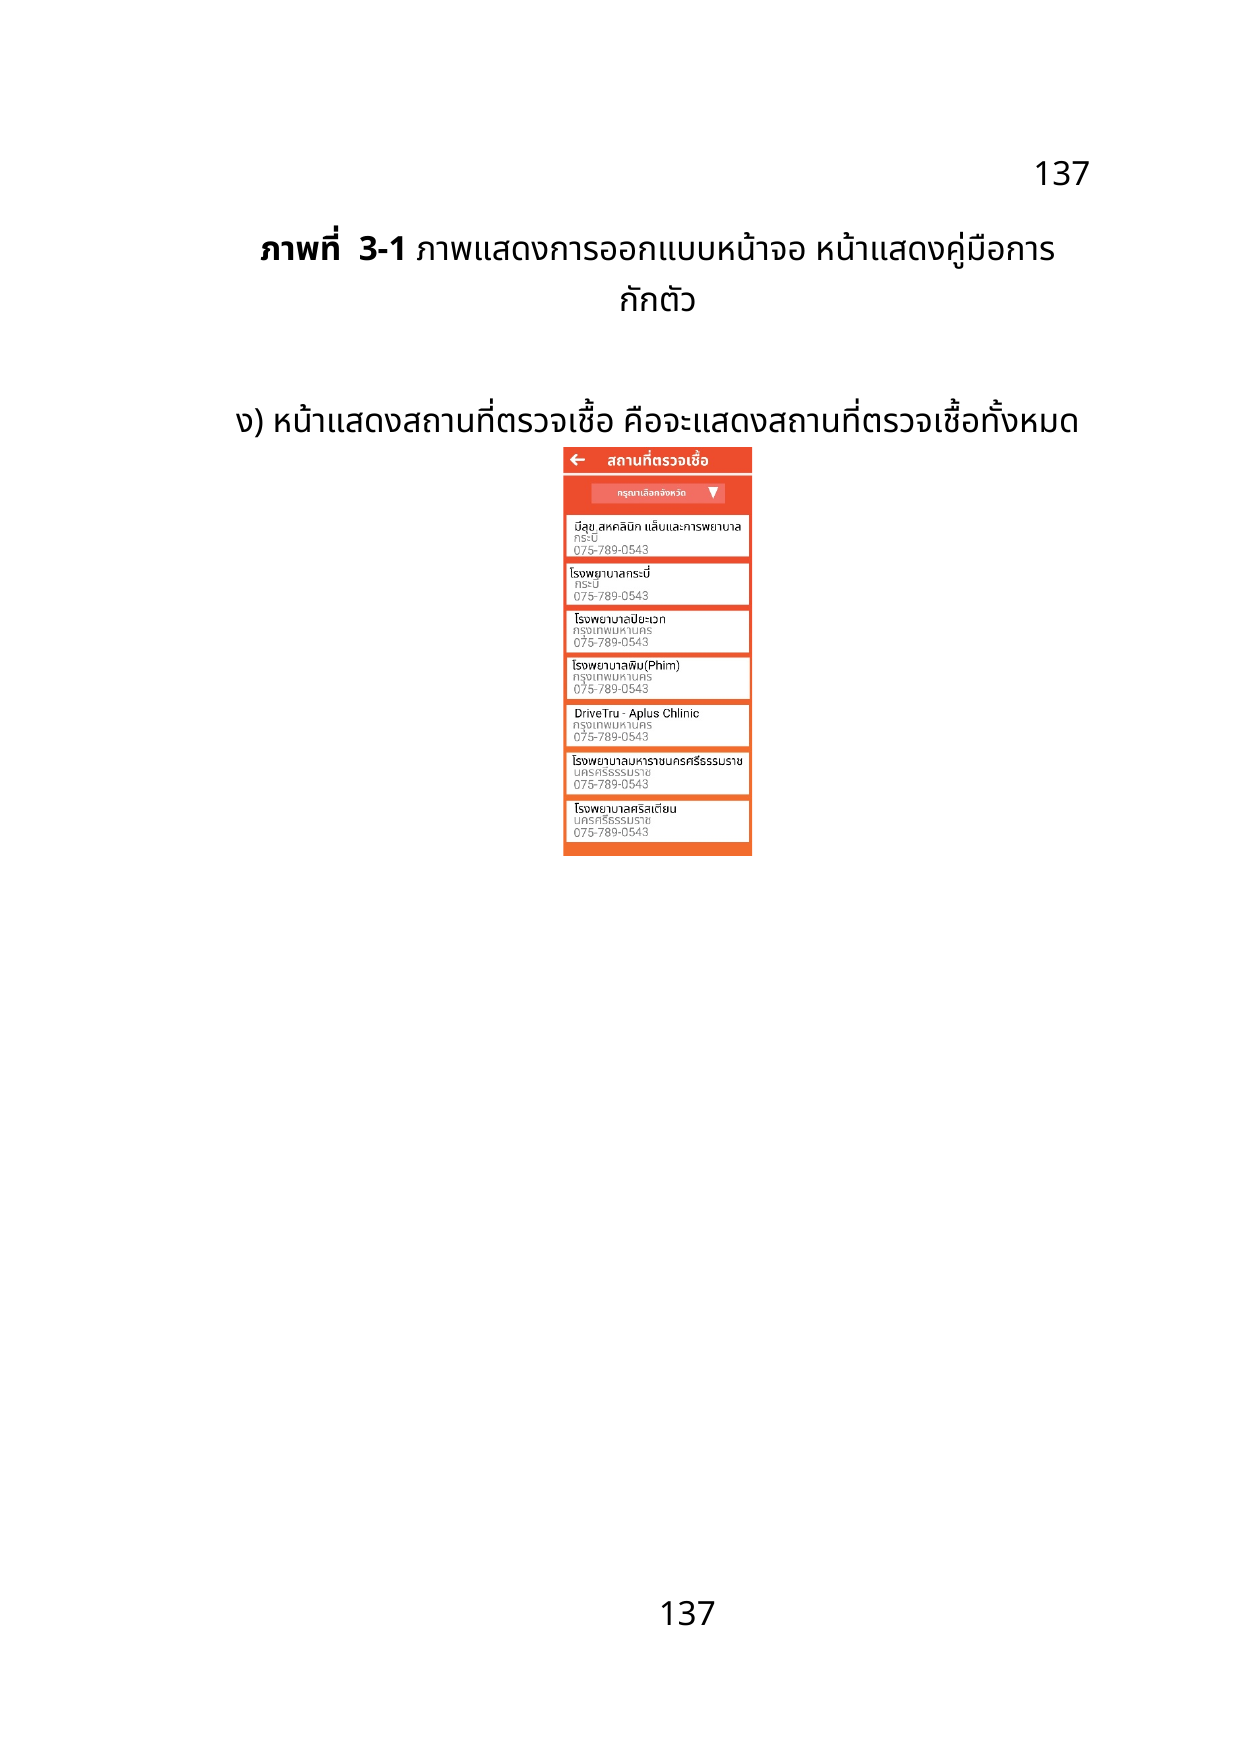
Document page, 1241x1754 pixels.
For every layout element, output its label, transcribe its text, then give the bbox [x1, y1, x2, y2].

subtitle ภาพแสดงการออกแบบหน้าจอ หน้าแสดงคู่มือการกักตัว [225, 225, 1090, 326]
picture [563, 447, 753, 856]
subtitle หน้าแสดงสถานที่ตรวจเชื้อ คือจะแสดงสถานที่ตรวจเชื้อทั้งหมด [225, 396, 1090, 447]
